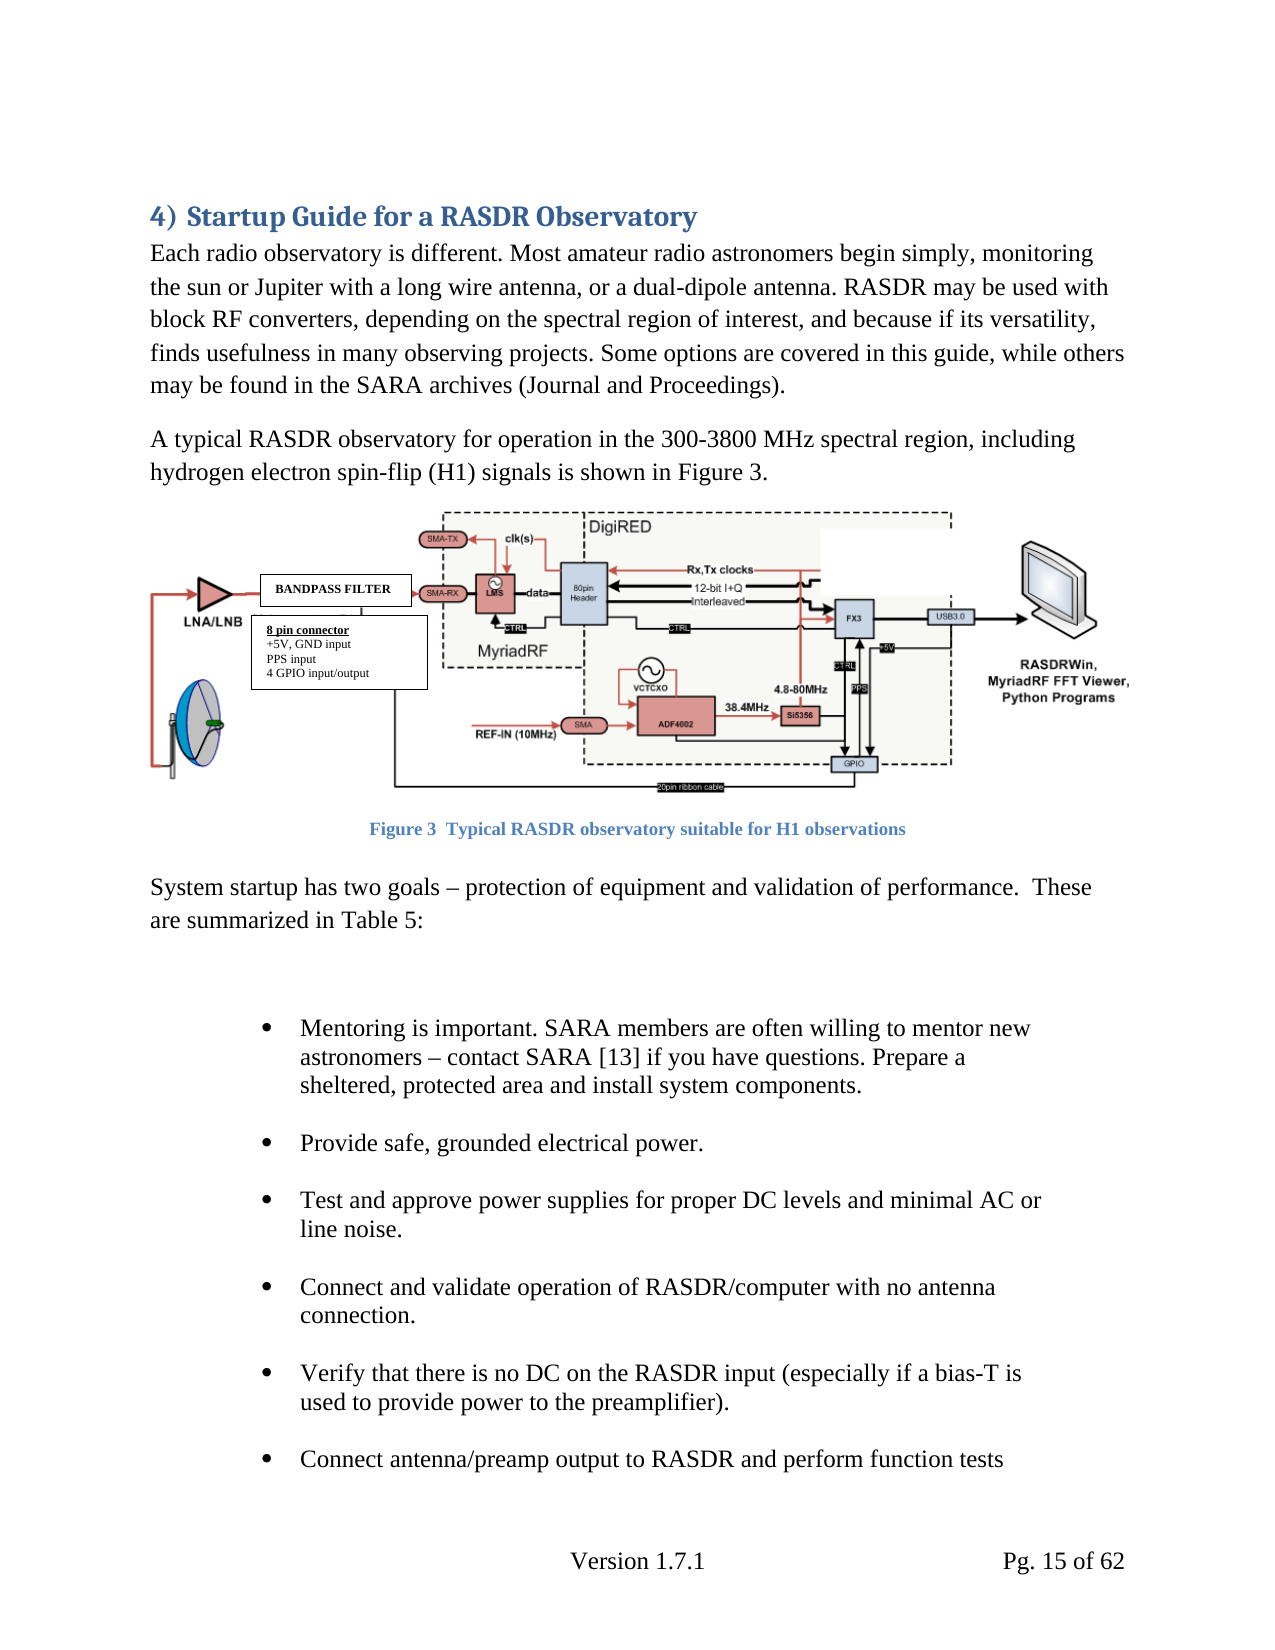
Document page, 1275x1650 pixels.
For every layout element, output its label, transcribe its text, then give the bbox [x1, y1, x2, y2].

picture [150, 511, 1131, 793]
table_header Mentoring is important. SARA members are often willing to mentor new astronomers – contact SARA if you have questions. Prepare a sheltered, protected area and install system components. [139, 1013, 1061, 1128]
table_cell Connect and validate operation of RASDR/computer with no antenna connection. [139, 1272, 1061, 1358]
text Figure 3 Typical RASDR observatory suitable for H1 observations [150, 817, 1125, 839]
table_cell Provide safe, grounded electrical power. [139, 1128, 1061, 1186]
text Each radio observatory is different. Most amateur radio astronomers begin simply, monitoring the sun or Jupiter with a long wire antenna, or a dual-dipole antenna. RASDR may be used with block RF converters, depending on the spectral region of interest, and because if its versatility, finds usefulness in many observing projects. Some options are covered in this guide, while others may be found in the SARA archives (Journal and Proceedings). [150, 238, 1125, 399]
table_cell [139, 1444, 1061, 1473]
text A typical RASDR observatory for operation in the 300-3800 MHz spectral region, including hydrogen electron spin-flip (H1) signals is shown in . [150, 424, 1125, 486]
subtitle Startup Guide for a RASDR Observatory [150, 200, 1125, 233]
table_cell Test and approve power supplies for proper DC levels and minimal AC or line noise. [139, 1186, 1061, 1272]
table_cell Verify that there is no DC on the RASDR input (especially if a bias-T is used to provide power to the preamplifier). [139, 1358, 1061, 1444]
text System startup has two goals – protection of equipment and validation of performance. These are summarized in : [150, 872, 1125, 934]
